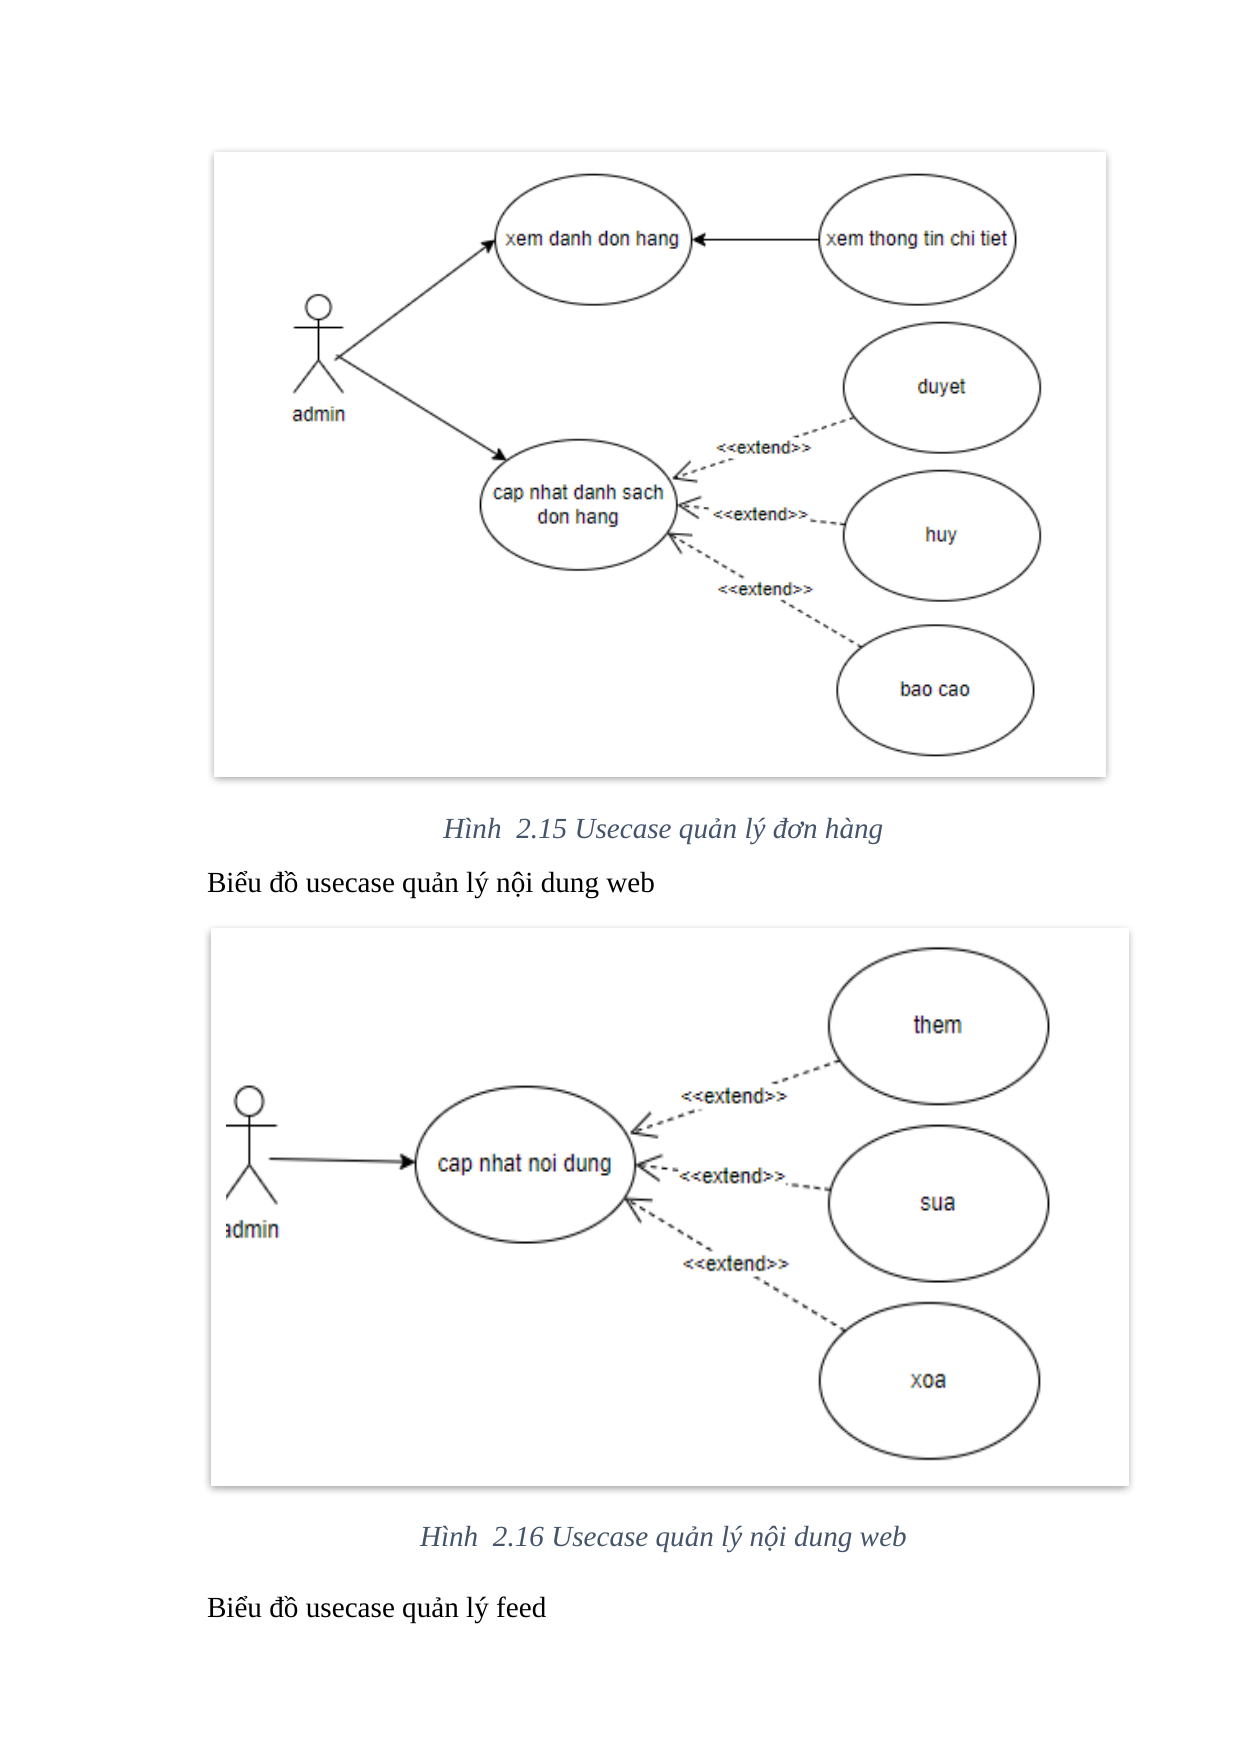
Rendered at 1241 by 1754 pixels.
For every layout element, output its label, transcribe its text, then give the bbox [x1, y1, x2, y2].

picture [226, 943, 1114, 1471]
picture [229, 166, 1091, 762]
text Biểu đồ usecase quản lý nội dung web [207, 866, 1122, 899]
text Biểu đồ usecase quản lý feed [207, 1590, 1122, 1623]
